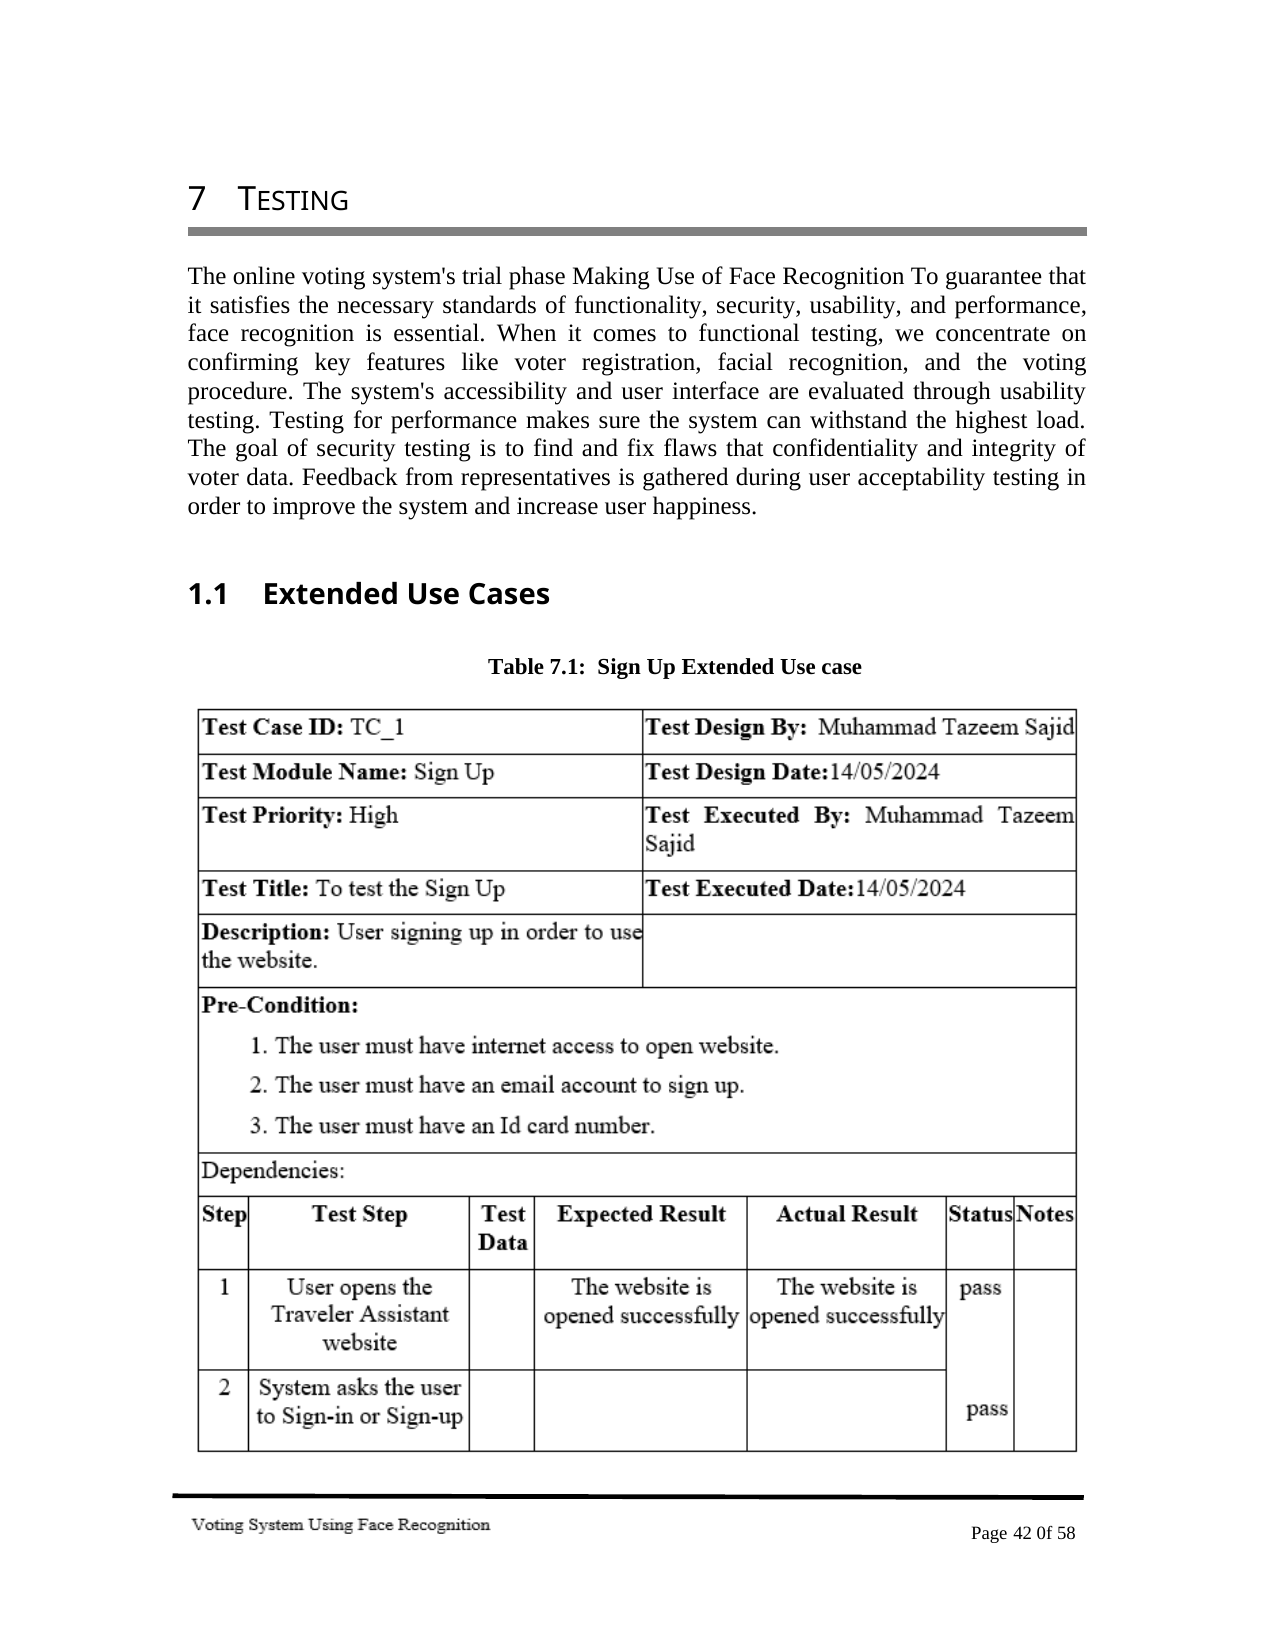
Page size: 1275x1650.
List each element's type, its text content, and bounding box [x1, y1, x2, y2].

text The online voting system's trial phase Making Use of Face Recognition To guarantee that it satisfies the necessary standards of functionality, security, usability, and performance, face recognition is essential. When it comes to functional testing, we concentrate on confirming key features like voter registration, facial recognition, and the voting procedure. The system's accessibility and user interface are evaluated through usability testing. Testing for performance makes sure the system can withstand the highest load. The goal of security testing is to find and fix flaws that confidentiality and integrity of voter data. Feedback from representatives is gathered during user acceptability testing in order to improve the system and increase user happiness. [187, 261, 1087, 520]
list Extended Use Cases [187, 573, 1087, 613]
subtitle Testing [187, 175, 1087, 236]
picture [187, 1515, 494, 1539]
list Table 7.1: Sign Up Extended Use case [262, 653, 1087, 679]
picture [187, 705, 1088, 1463]
